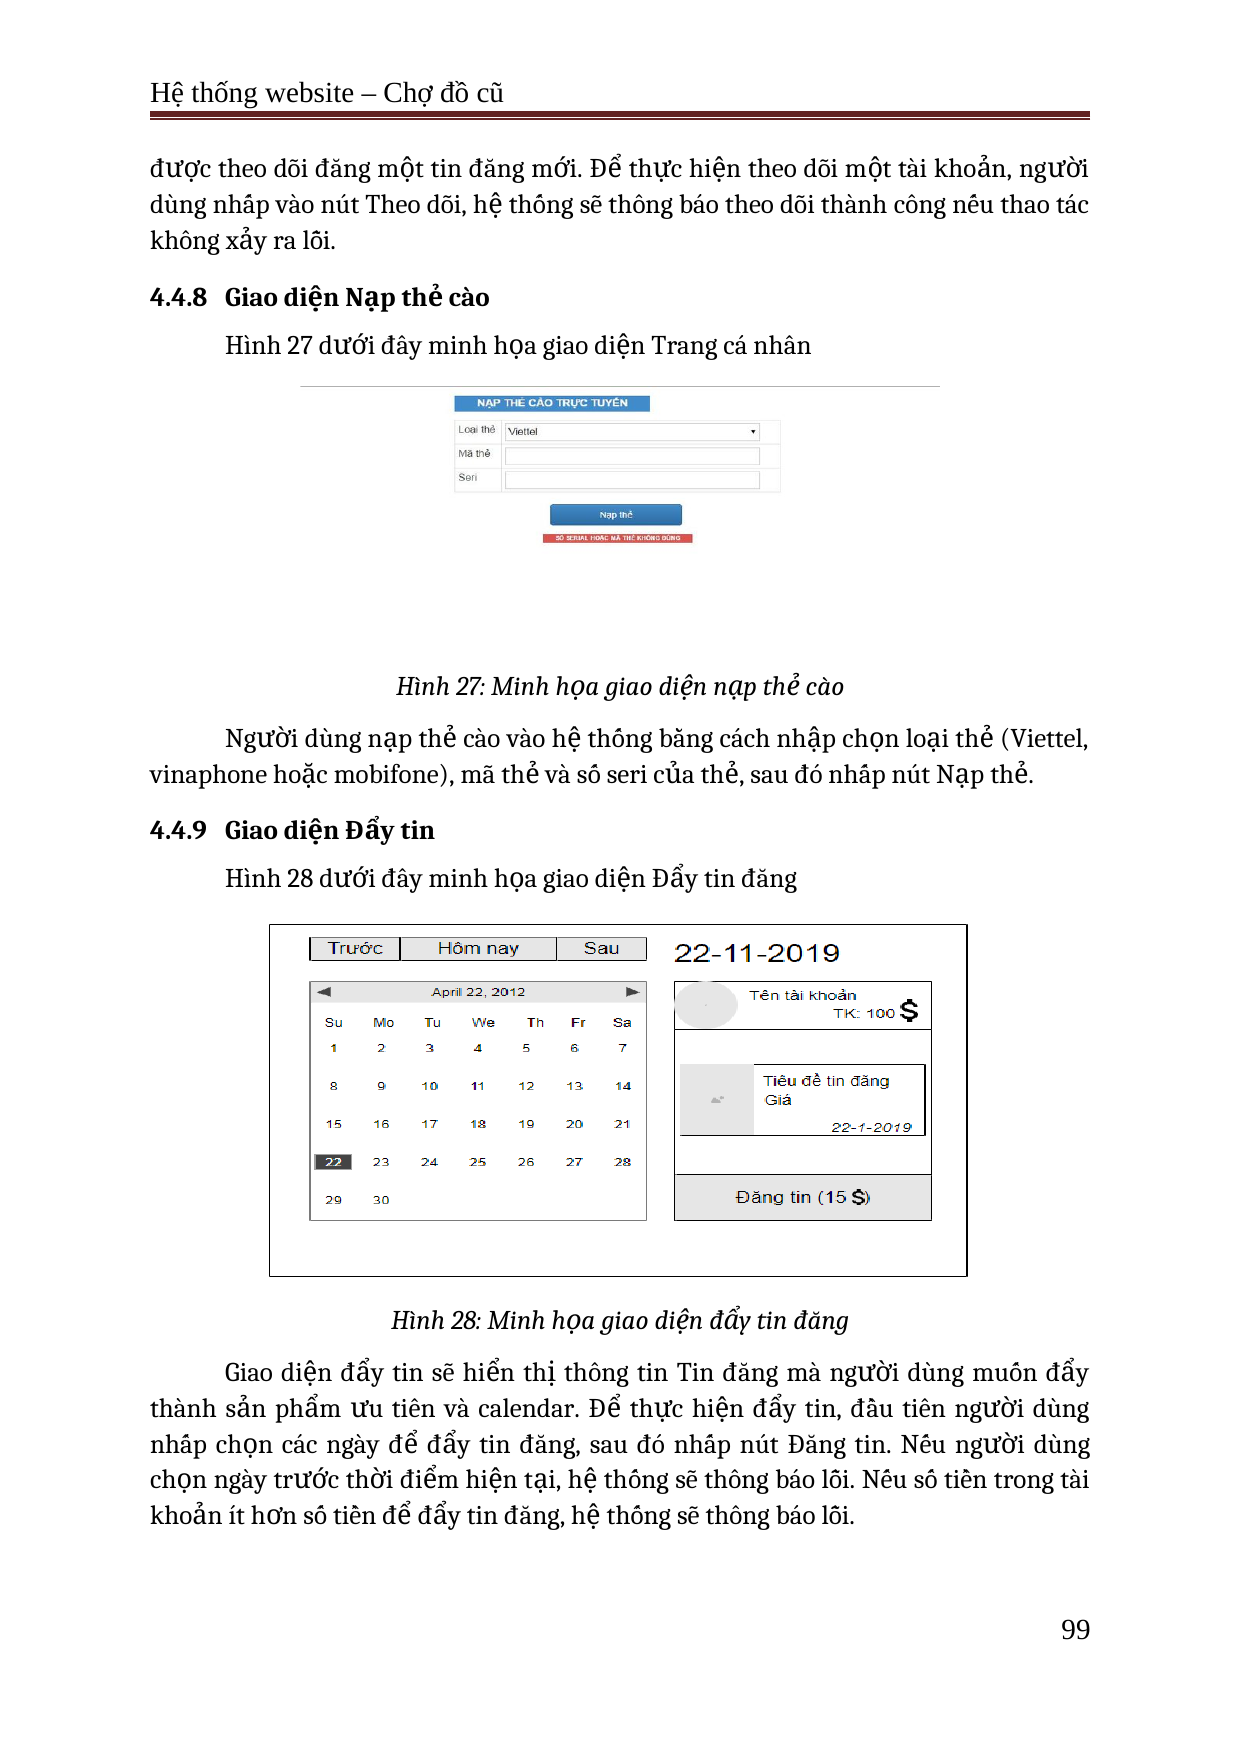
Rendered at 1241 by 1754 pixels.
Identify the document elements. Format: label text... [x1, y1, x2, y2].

picture [264, 920, 977, 1280]
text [150, 153, 1090, 256]
text Hình 27: Minh họa giao diện nạp thẻ cào [150, 671, 1090, 702]
text Hình 28 dưới đây minh họa giao diện Đẩy tin đăng [150, 863, 1090, 894]
text Người dùng nạp thẻ cào vào hệ thống bằng cách nhập chọn loại thẻ (Viettel, vinaphone hoặc mobifone), mã thẻ và số seri của thẻ, sau đó nhấp nút Nạp thẻ. [150, 723, 1090, 790]
text Giao diện đẩy tin sẽ hiển thị thông tin Tin đăng mà người dùng muốn đẩy thành sản phẩm ưu tiên và calendar. Để thực hiện đẩy tin, đầu tiên người dùng nhấp chọn các ngày để đẩy tin đăng, sau đó nhấp nút Đăng tin. Nếu người dùng chọn ngày trước thời điểm hiện tại, hệ thống sẽ thông báo lỗi. Nếu số tiền trong tài khoản ít hơn số tiền để đẩy tin đăng, hệ thống sẽ thông báo lỗi. [150, 1357, 1090, 1531]
picture [300, 386, 940, 646]
subtitle Giao diện Đẩy tin [150, 815, 1090, 846]
text Hình 27 dưới đây minh họa giao diện Trang cá nhân [150, 330, 1090, 361]
subtitle Giao diện Nạp thẻ cào [150, 282, 1090, 313]
text Hình 28: Minh họa giao diện đẩy tin đăng [150, 1305, 1090, 1336]
